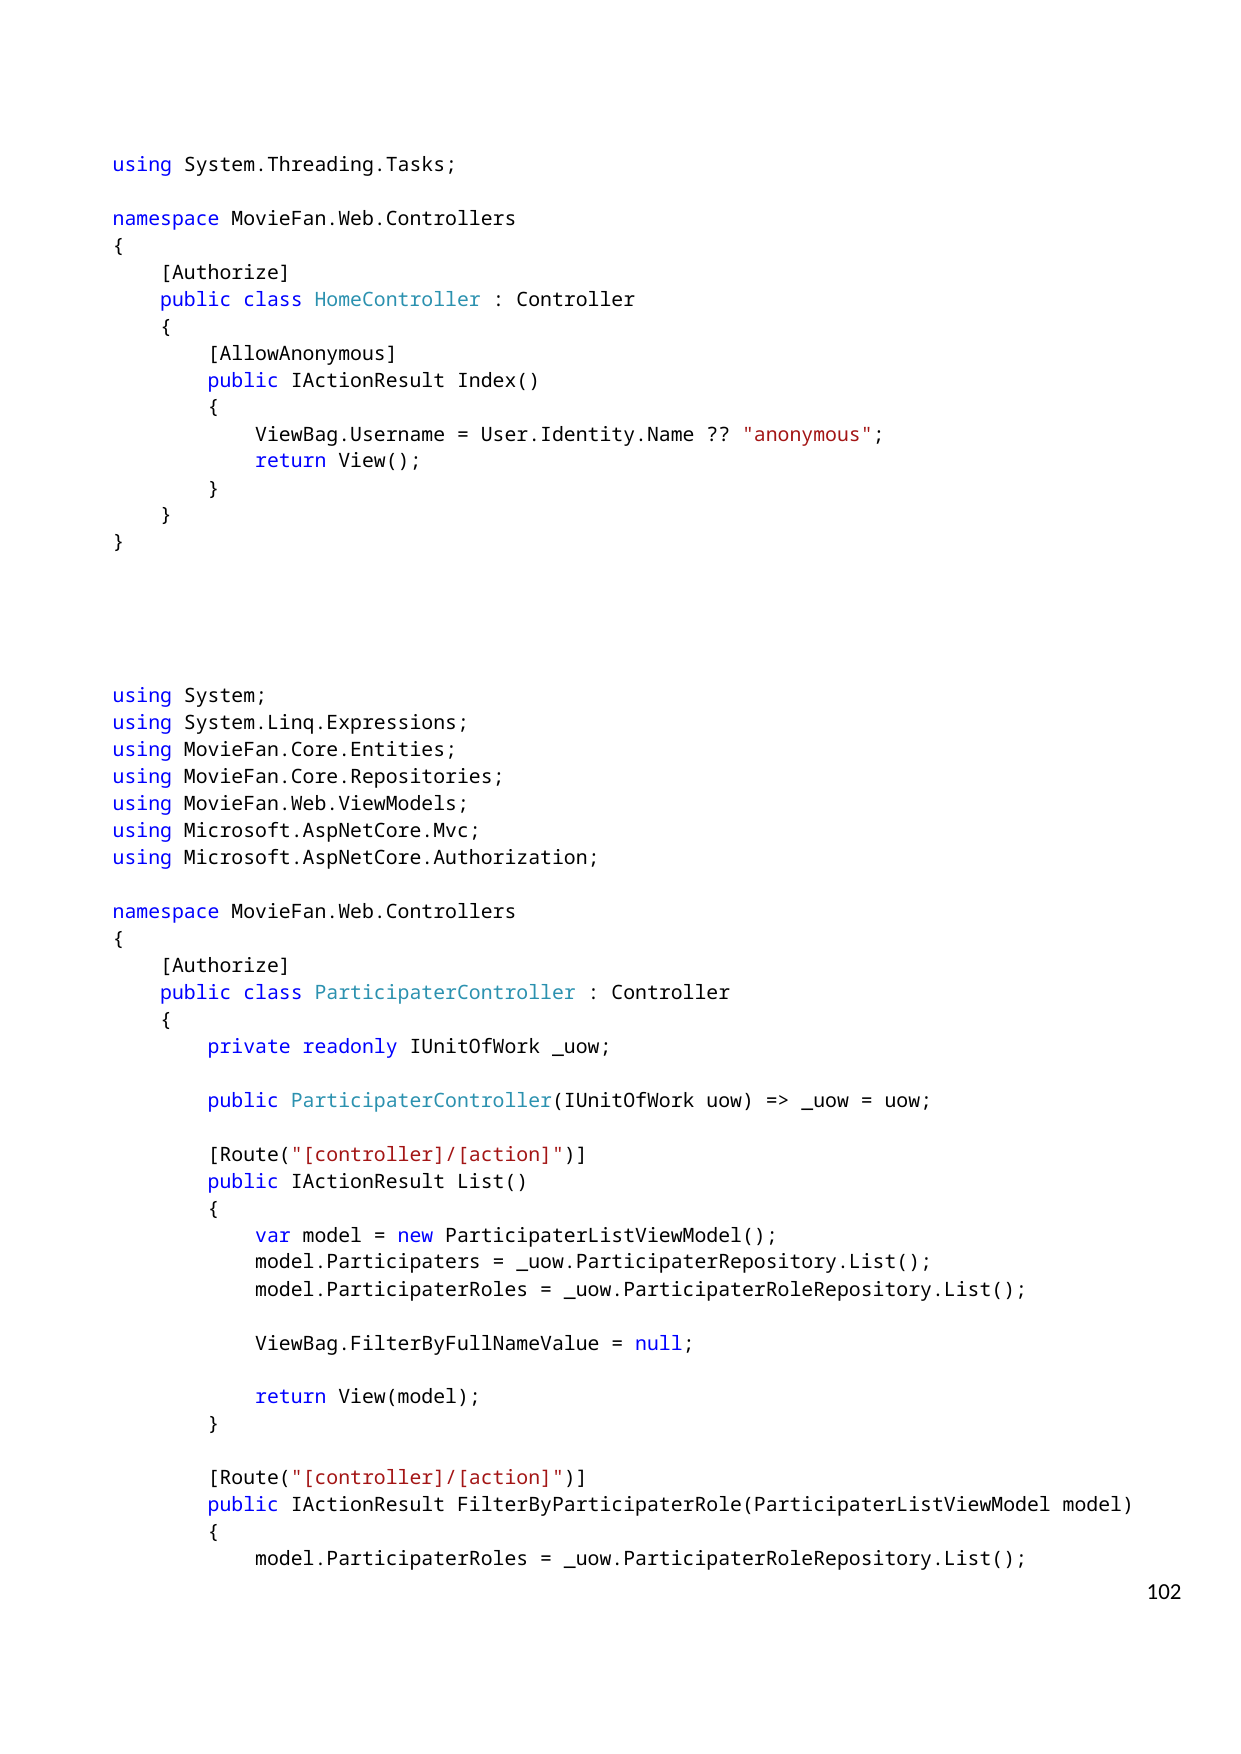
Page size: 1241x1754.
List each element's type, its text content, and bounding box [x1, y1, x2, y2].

text using System.Threading.Tasks; [112, 150, 1181, 177]
text public class HomeController : Controller [112, 285, 1181, 312]
text using MovieFan.Core.Repositories; [112, 762, 1181, 789]
text [Route("[controller]/[action]")] [112, 1140, 1181, 1167]
text { [112, 1005, 1181, 1032]
text using Microsoft.AspNetCore.Mvc; [112, 816, 1181, 843]
text namespace MovieFan.Web.Controllers [112, 204, 1181, 231]
text public IActionResult List() [112, 1167, 1181, 1194]
text model.ParticipaterRoles = _uow.ParticipaterRoleRepository.List(); [112, 1275, 1181, 1302]
text } [112, 1410, 1181, 1437]
text ViewBag.FilterByFullNameValue = null; [112, 1329, 1181, 1356]
text using System; [112, 681, 1181, 708]
text using Microsoft.AspNetCore.Authorization; [112, 843, 1181, 870]
text private readonly IUnitOfWork _uow; [112, 1032, 1181, 1059]
text [Authorize] [112, 951, 1181, 978]
text { [112, 924, 1181, 951]
text model.Participaters = _uow.ParticipaterRepository.List(); [112, 1248, 1181, 1275]
text public class ParticipaterController : Controller [112, 978, 1181, 1005]
text using MovieFan.Core.Entities; [112, 735, 1181, 762]
text using MovieFan.Web.ViewModels; [112, 789, 1181, 816]
text [Route("[controller]/[action]")] [112, 1464, 1181, 1491]
text model.ParticipaterRoles = _uow.ParticipaterRoleRepository.List(); [112, 1544, 1181, 1572]
text var model = new ParticipaterListViewModel(); [112, 1221, 1181, 1248]
text [Authorize] [112, 258, 1181, 285]
text return View(); [112, 447, 1181, 474]
text { [112, 231, 1181, 258]
text } [112, 474, 1181, 501]
text { [112, 393, 1181, 420]
text } [112, 528, 1181, 555]
text [AllowAnonymous] [112, 339, 1181, 366]
text namespace MovieFan.Web.Controllers [112, 897, 1181, 924]
text using System.Linq.Expressions; [112, 708, 1181, 735]
text public IActionResult Index() [112, 366, 1181, 393]
text public IActionResult FilterByParticipaterRole(ParticipaterListViewModel model) [112, 1491, 1181, 1518]
text { [112, 1194, 1181, 1221]
text } [112, 501, 1181, 528]
text public ParticipaterController(IUnitOfWork uow) => _uow = uow; [112, 1086, 1181, 1113]
text { [112, 312, 1181, 339]
text { [112, 1518, 1181, 1544]
text ViewBag.Username = User.Identity.Name ?? "anonymous"; [112, 420, 1181, 447]
text return View(model); [112, 1383, 1181, 1410]
